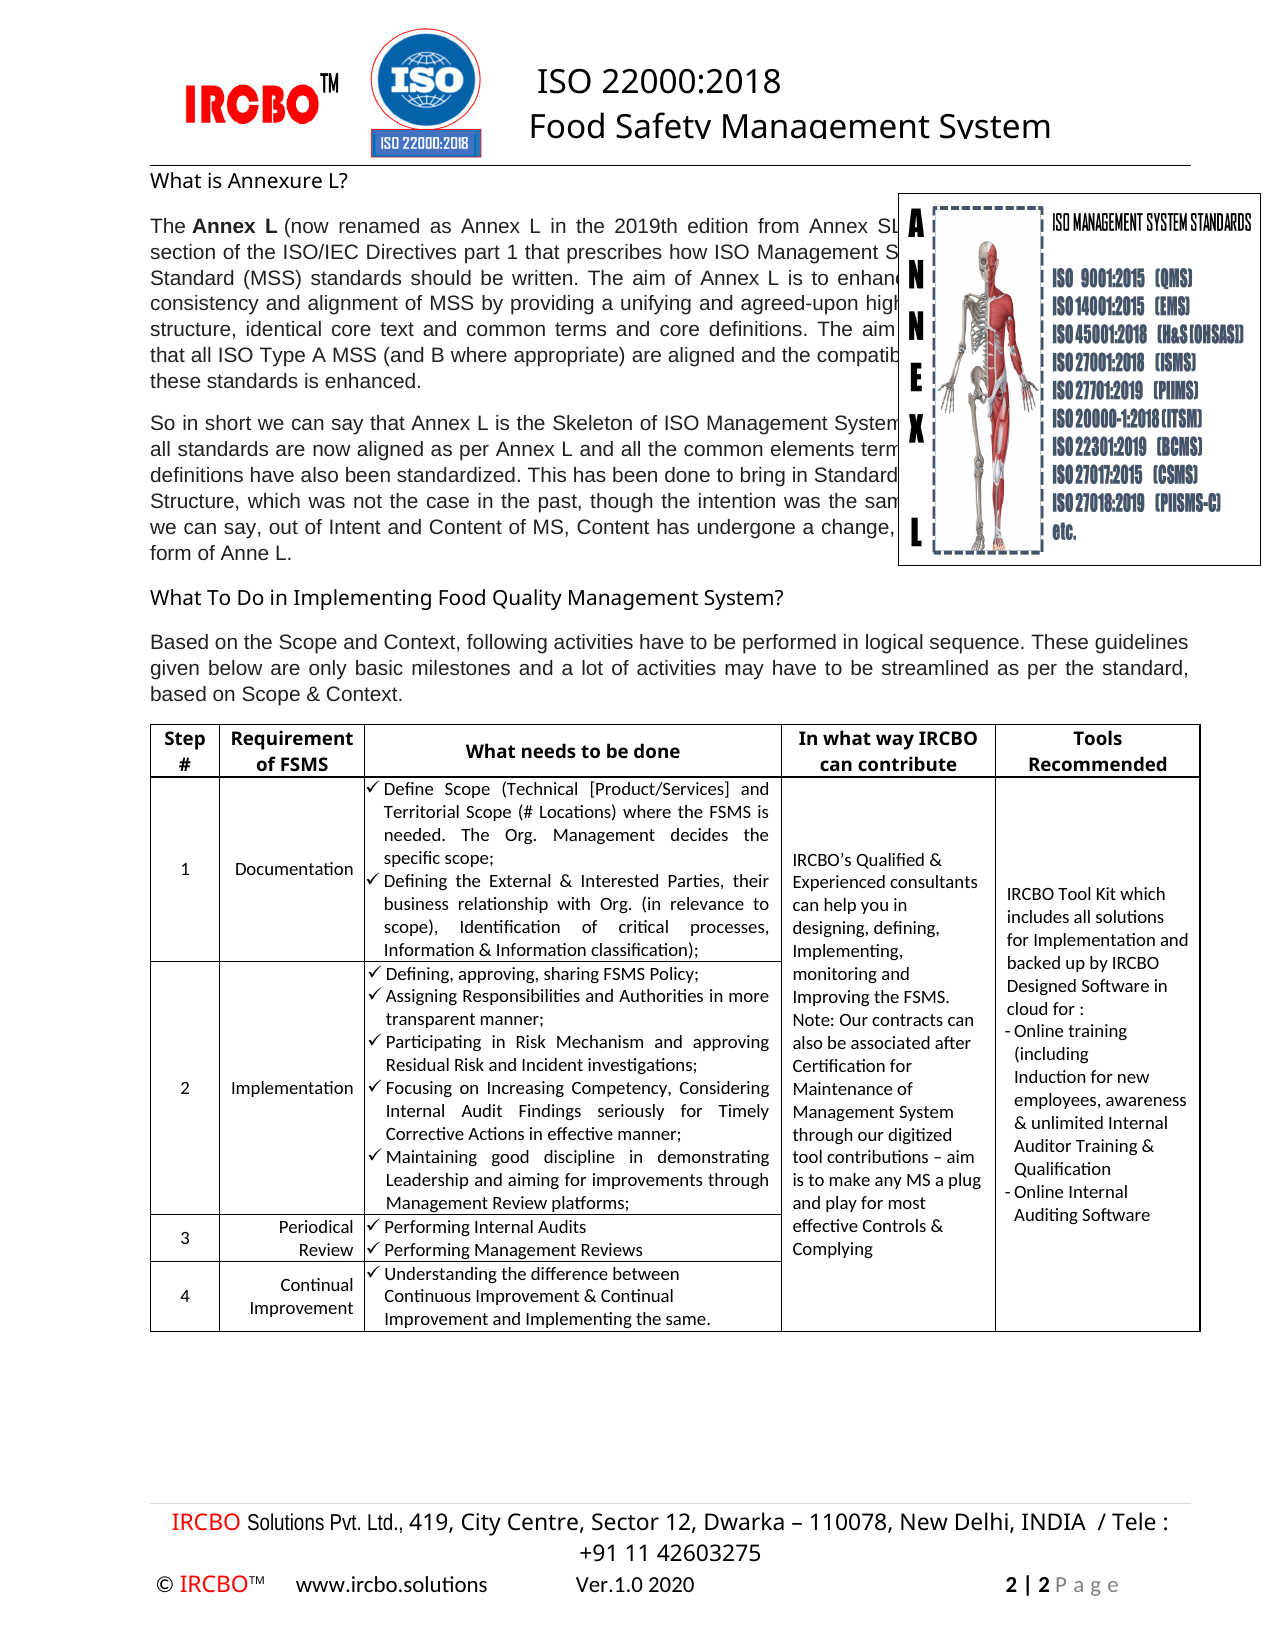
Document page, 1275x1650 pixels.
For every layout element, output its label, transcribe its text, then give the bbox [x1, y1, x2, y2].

table_header Requirement of FSMS [220, 725, 364, 776]
table_cell 4 [151, 1262, 219, 1331]
table_cell 3 [151, 1215, 219, 1261]
table_header In what way IRCBO can contribute [782, 725, 995, 776]
table_cell Documentation [220, 778, 364, 961]
table_cell Continual Improvement [220, 1262, 364, 1331]
table_cell Implementation [220, 962, 364, 1214]
picture [903, 200, 1261, 558]
picture [179, 67, 351, 133]
table_cell Define Scope (Technical [Product/Services] and Territorial Scope (# Locations) where the FSMS is needed. The Org. Management decides the specific scope; Defining the External & Interested Parties, their business relationship with Org. (in relevance to scope), Identification of critical processes, Information & Information classification); [365, 778, 781, 961]
table_cell Understanding the difference between Continuous Improvement & Continual Improvement and Implementing the same. [365, 1262, 781, 1331]
picture [367, 28, 482, 164]
text What To Do in Implementing Food Quality Management System? [150, 583, 1191, 611]
table_cell Defining, approving, sharing FSMS Policy; Assigning Responsibilities and Authorities in more transparent manner; Participating in Risk Mechanism and approving Residual Risk and Incident investigations; Focusing on Increasing Competency, Considering Internal Audit Findings seriously for Timely Corrective Actions in effective manner; Maintaining good discipline in demonstrating Leadership and aiming for improvements through Management Review platforms; [365, 962, 781, 1214]
table_header Step # [151, 725, 219, 776]
table_cell 1 [151, 778, 219, 961]
table_cell Performing Internal Audits Performing Management Reviews [365, 1215, 781, 1261]
table_cell 2 [151, 962, 219, 1214]
table_cell IRCBO Tool Kit which includes all solutions for Implementation and backed up by IRCBO Designed Software in cloud for : Online training (including Induction for new employees, awareness & unlimited Internal Auditor Training & Qualification Online Internal Auditing Software [996, 778, 1199, 1331]
table_cell IRCBO’s Qualified & Experienced consultants can help you in designing, defining, Implementing, monitoring and Improving the FSMS. Note: Our contracts can also be associated after Certification for Maintenance of Management System through our digitized tool contributions – aim is to make any MS a plug and play for most effective Controls & Complying [782, 778, 995, 1331]
table_header What needs to be done [365, 725, 781, 776]
text Based on the Scope and Context, following activities have to be performed in logical sequence. These guidelines given below are only basic milestones and a lot of activities may have to be streamlined as per the standard, based on Scope & Context. [150, 680, 1191, 706]
table_header Tools Recommended [996, 725, 1199, 776]
table_cell Periodical Review [220, 1215, 364, 1261]
